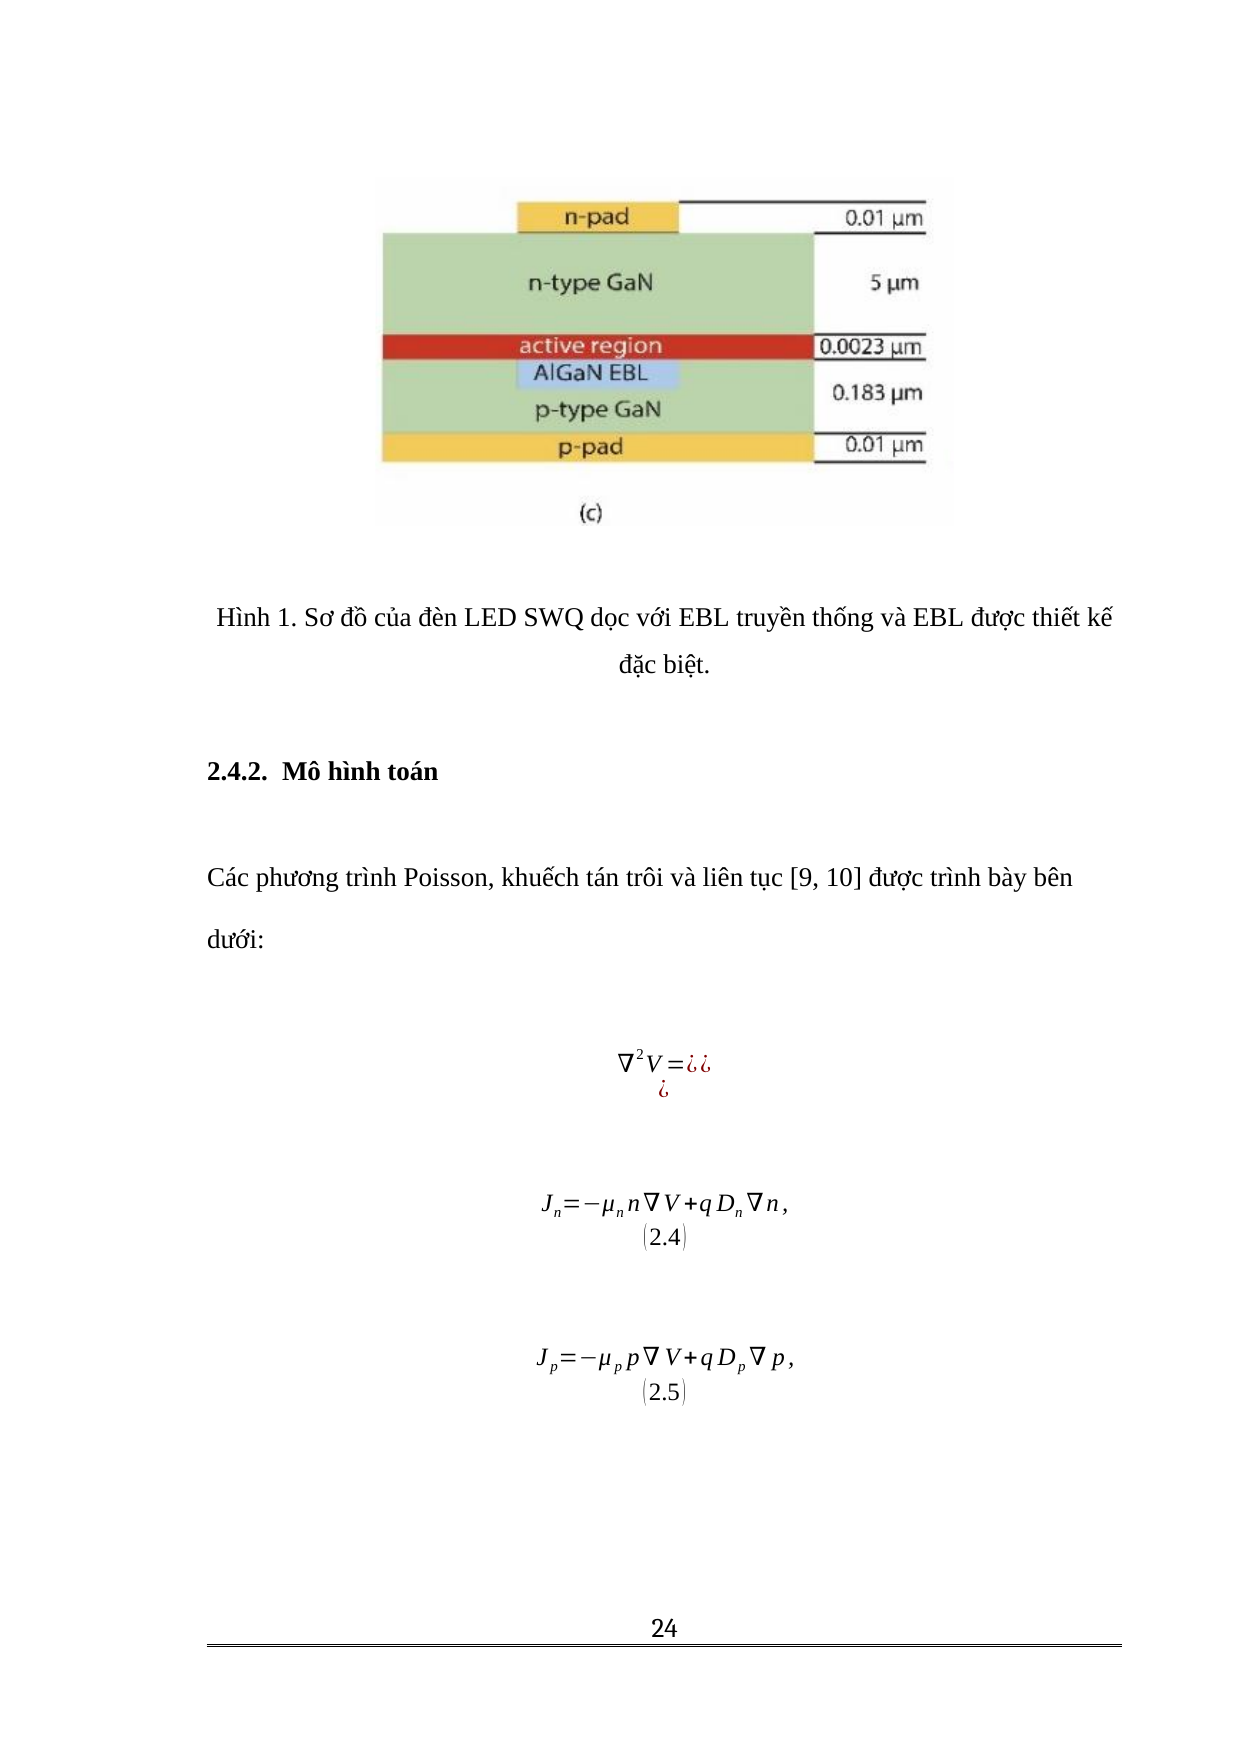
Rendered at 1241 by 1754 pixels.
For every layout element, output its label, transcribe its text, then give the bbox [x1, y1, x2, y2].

picture [375, 177, 954, 526]
text Các phương trình Poisson, khuếch tán trôi và liên tục [9, 10] được trình bày bên dưới: [207, 861, 1122, 955]
text Hình 1. Sơ đồ của đèn LED SWQ dọc với EBL truyền thống và EBL được thiết kế đặc biệt. [207, 601, 1122, 679]
subtitle Mô hình toán [207, 755, 1122, 786]
